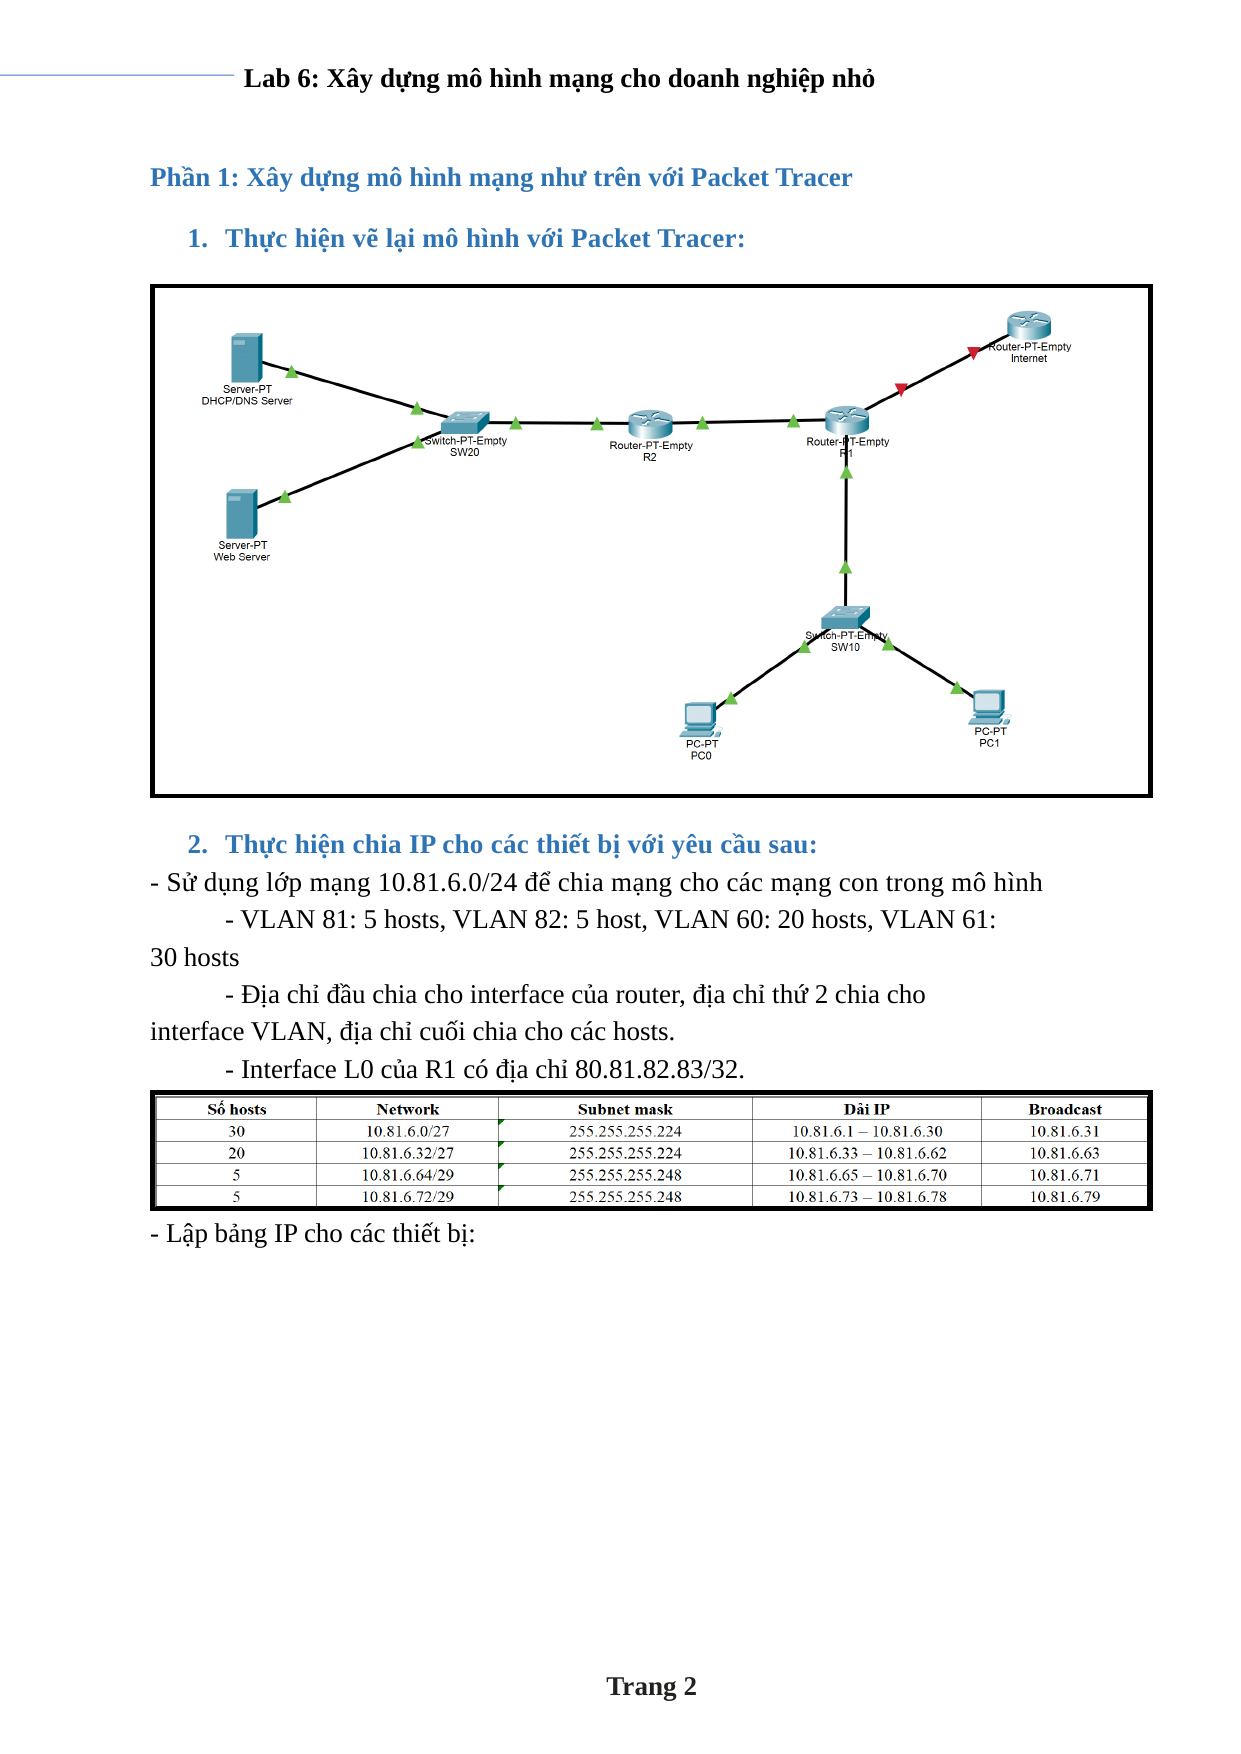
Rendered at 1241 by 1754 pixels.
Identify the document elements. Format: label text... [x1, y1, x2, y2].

text Phần 1: Xây dựng mô hình mạng như trên với Packet Tracer [150, 161, 1153, 192]
list Thực hiện chia IP cho các thiết bị với yêu cầu sau: [187, 828, 1153, 859]
text interface VLAN, địa chỉ cuối chia cho các hosts. [150, 1015, 1153, 1047]
text 30 hosts [150, 941, 1153, 972]
text - Lập bảng IP cho các thiết bị: [150, 1217, 1153, 1248]
text - Interface L0 của R1 có địa chỉ 80.81.82.83/32. [150, 1053, 1153, 1084]
text - Sử dụng lớp mạng 10.81.6.0/24 để chia mạng cho các mạng con trong mô hình [150, 866, 1153, 897]
list Thực hiện vẽ lại mô hình với Packet Tracer: [187, 222, 1153, 253]
text - Địa chỉ đầu chia cho interface của router, địa chỉ thứ 2 chia cho [150, 978, 1153, 1009]
picture [155, 1095, 1148, 1207]
text - VLAN 81: 5 hosts, VLAN 82: 5 host, VLAN 60: 20 hosts, VLAN 61: [150, 903, 1153, 934]
picture [155, 288, 1148, 794]
